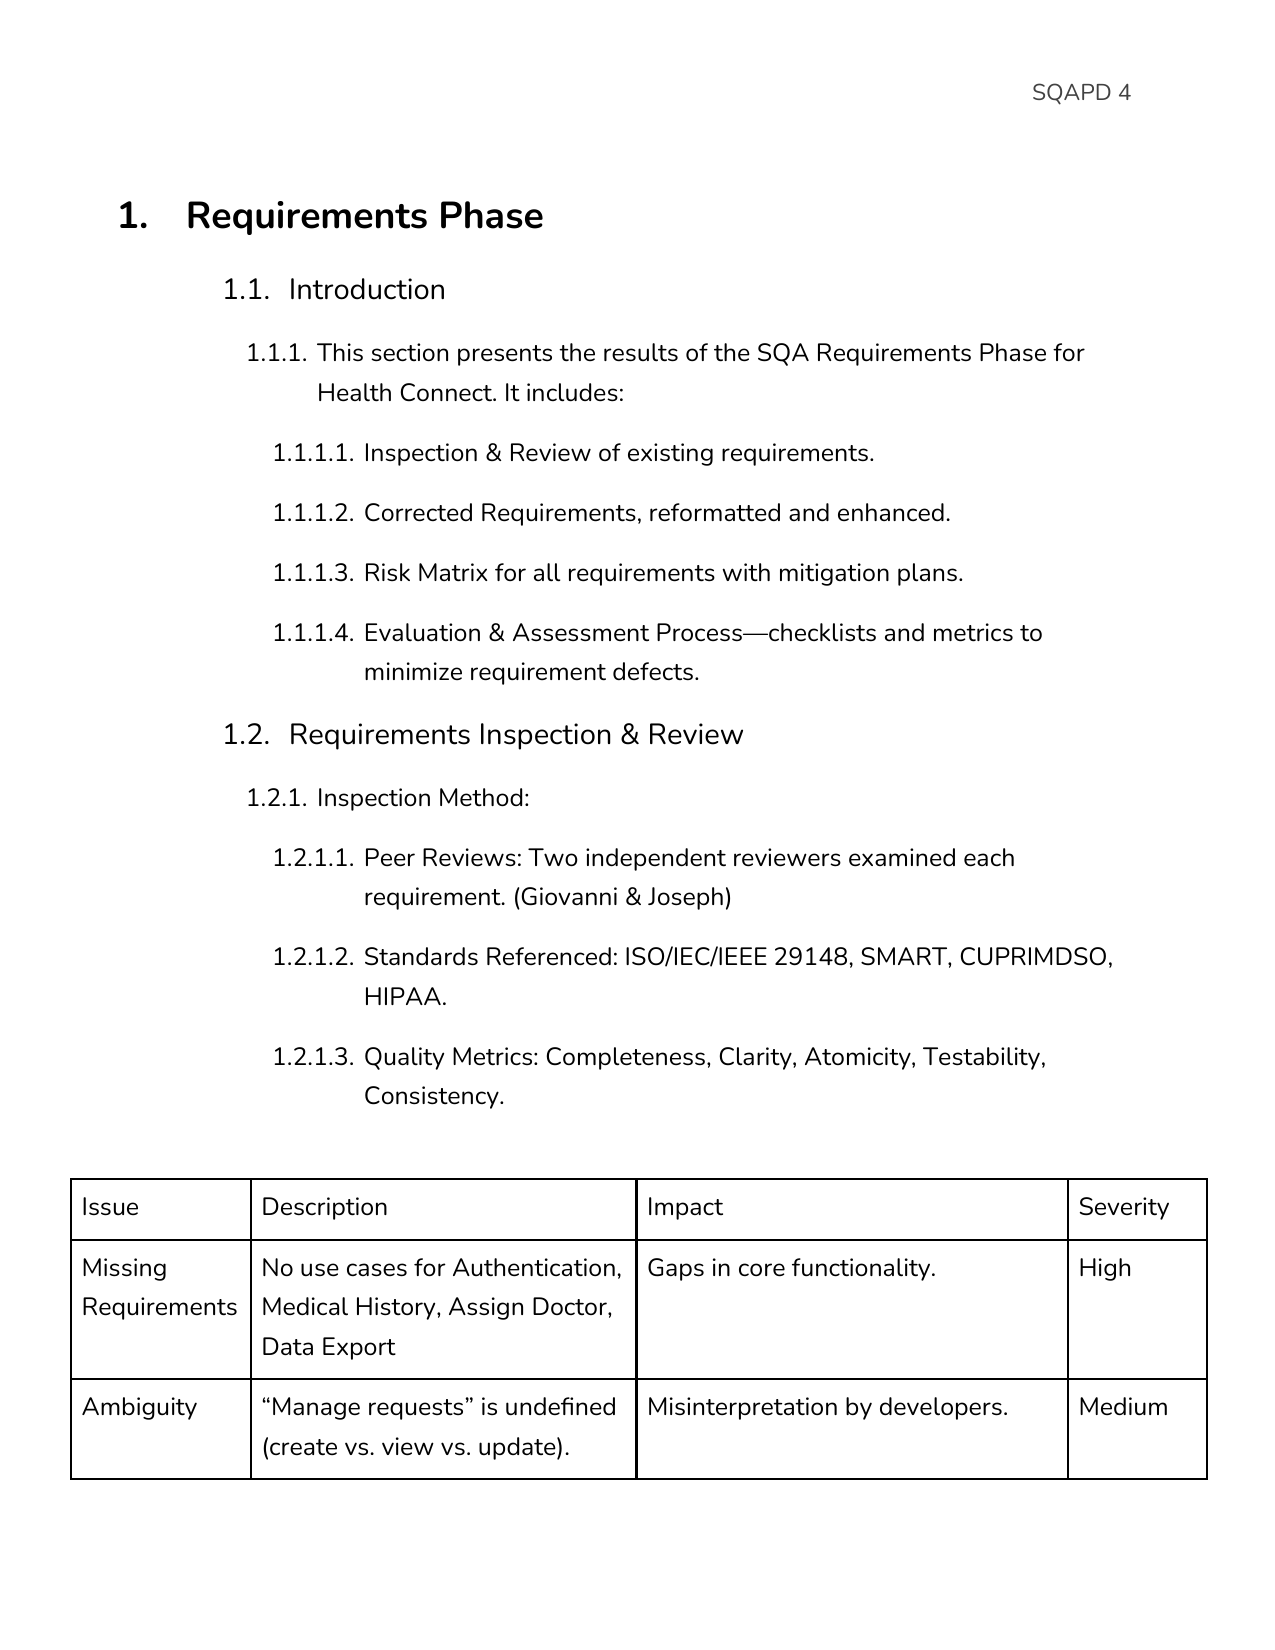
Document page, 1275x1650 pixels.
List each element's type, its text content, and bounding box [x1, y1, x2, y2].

list Quality Metrics: Completeness, Clarity, Atomicity, Testability, Consistency. [354, 1040, 1131, 1113]
subtitle Requirements Phase [148, 190, 1084, 241]
list Inspection & Review of existing requirements. [354, 436, 1131, 470]
list Peer Reviews: Two independent reviewers examined each requirement. (Giovanni & Joseph) [354, 841, 1131, 914]
table_cell Missing Requirements [72, 1241, 250, 1378]
list Introduction [270, 270, 1131, 310]
list Standards Referenced: ISO/IEC/IEEE 29148, SMART, CUPRIMDSO, HIPAA. [354, 941, 1131, 1014]
table_cell “Manage requests” is undefined (create vs. view vs. update). [252, 1380, 635, 1478]
table_cell No use cases for Authentication, Medical History, Assign Doctor, Data Export [252, 1241, 635, 1378]
table_cell Gaps in core functionality. [638, 1241, 1067, 1378]
table_cell High [1069, 1241, 1206, 1378]
list Risk Matrix for all requirements with mitigation plans. [354, 556, 1131, 590]
list This section presents the results of the SQA Requirements Phase for Health Connect. It includes: [307, 336, 1131, 410]
table_header Issue [72, 1180, 250, 1239]
table_header Description [252, 1180, 635, 1239]
table_cell Medium [1069, 1380, 1206, 1478]
table_cell Misinterpretation by developers. [638, 1380, 1067, 1478]
table_cell Ambiguity [72, 1380, 250, 1478]
list Inspection Method: [307, 781, 1131, 815]
list Requirements Inspection & Review [270, 715, 1131, 754]
list Evaluation & Assessment Process—checklists and metrics to minimize requirement defects. [354, 616, 1131, 689]
table_header Impact [638, 1180, 1067, 1239]
list Corrected Requirements, reformatted and enhanced. [354, 496, 1131, 530]
table_header Severity [1069, 1180, 1206, 1239]
